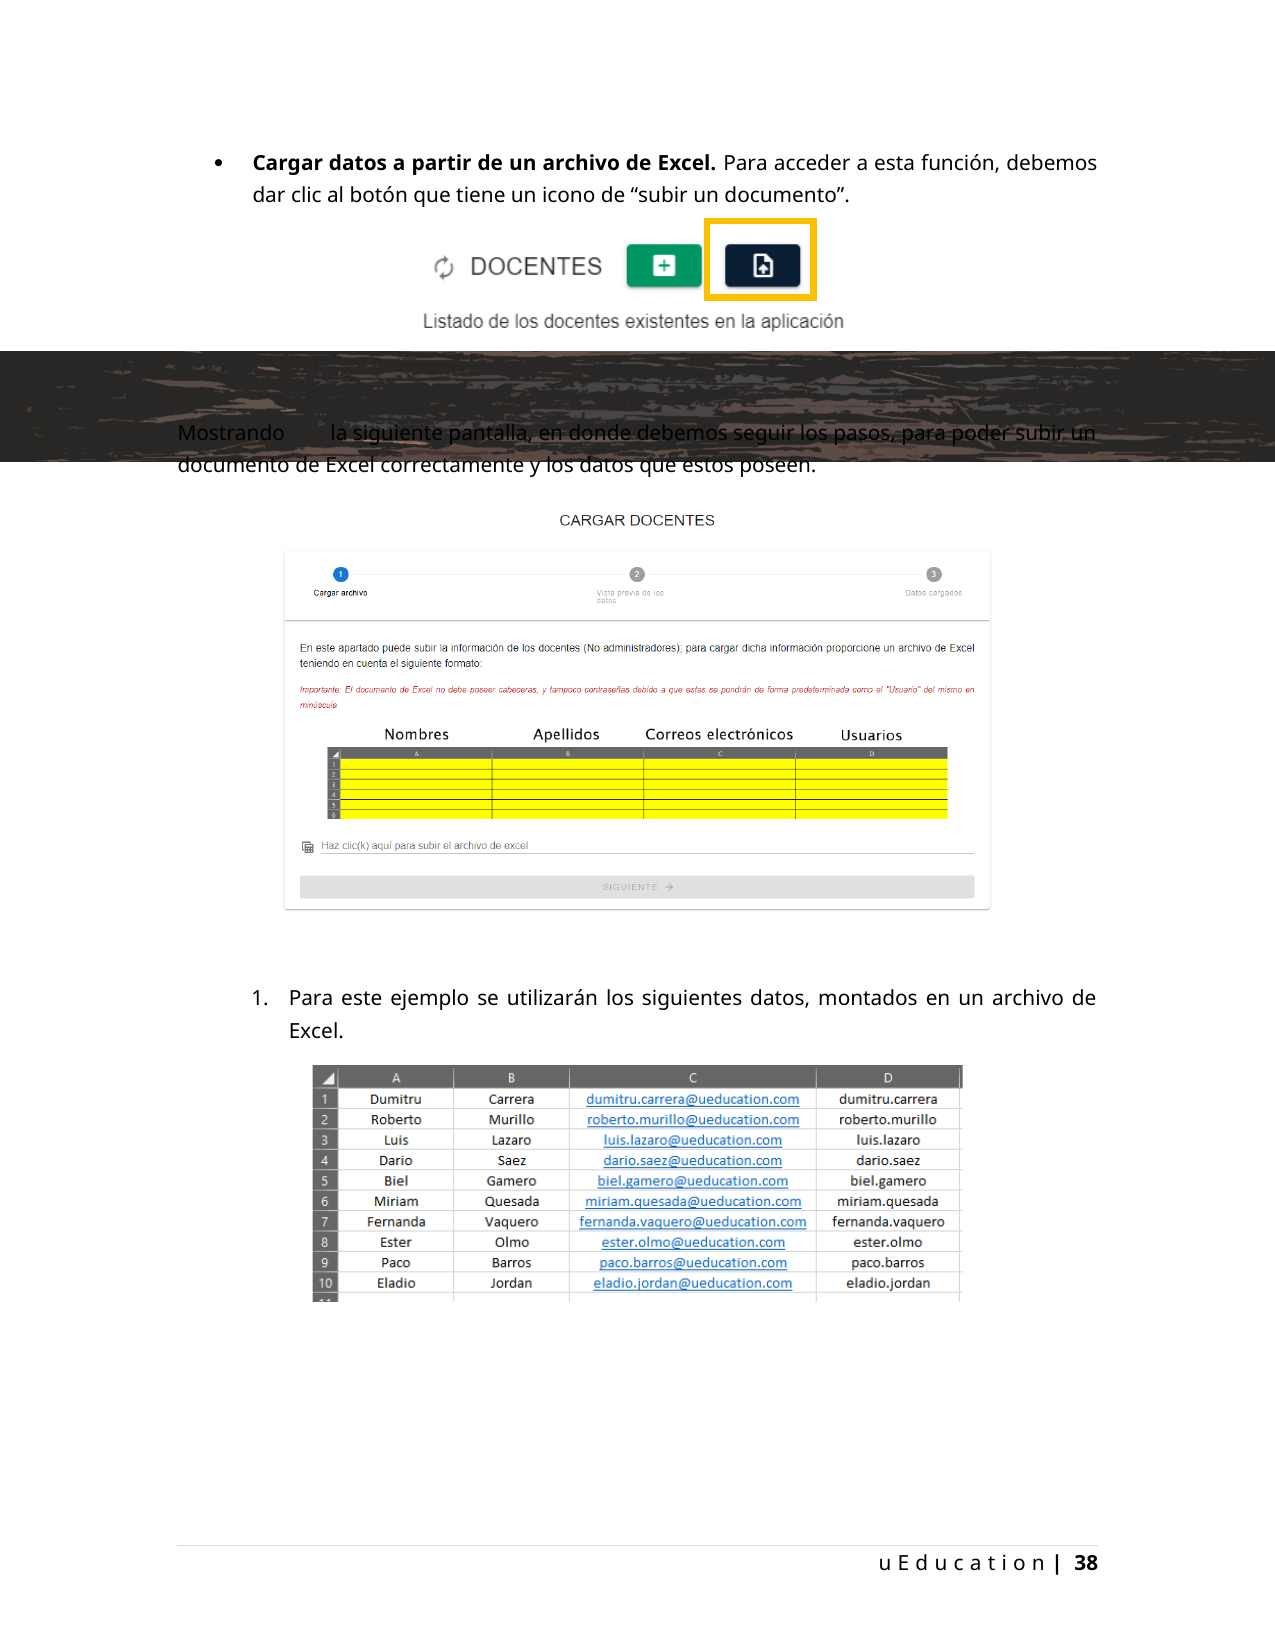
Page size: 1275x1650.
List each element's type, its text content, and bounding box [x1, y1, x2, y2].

picture [281, 499, 994, 913]
picture [0, 351, 1275, 462]
picture [410, 229, 866, 348]
list Cargar datos a partir de un archivo de Excel. Para acceder a esta función, debemos dar clic al botón que tiene un icono de “subir un documento”. [215, 148, 1098, 209]
list Para este ejemplo se utilizarán los siguientes datos, montados en un archivo de Excel. [251, 983, 1098, 1044]
picture [312, 1065, 963, 1302]
picture [710, 229, 810, 294]
text Mostrando la siguiente pantalla, en donde debemos seguir los pasos, para poder subir un documento de Excel correctamente y los datos que estos poseen. [177, 418, 1098, 479]
